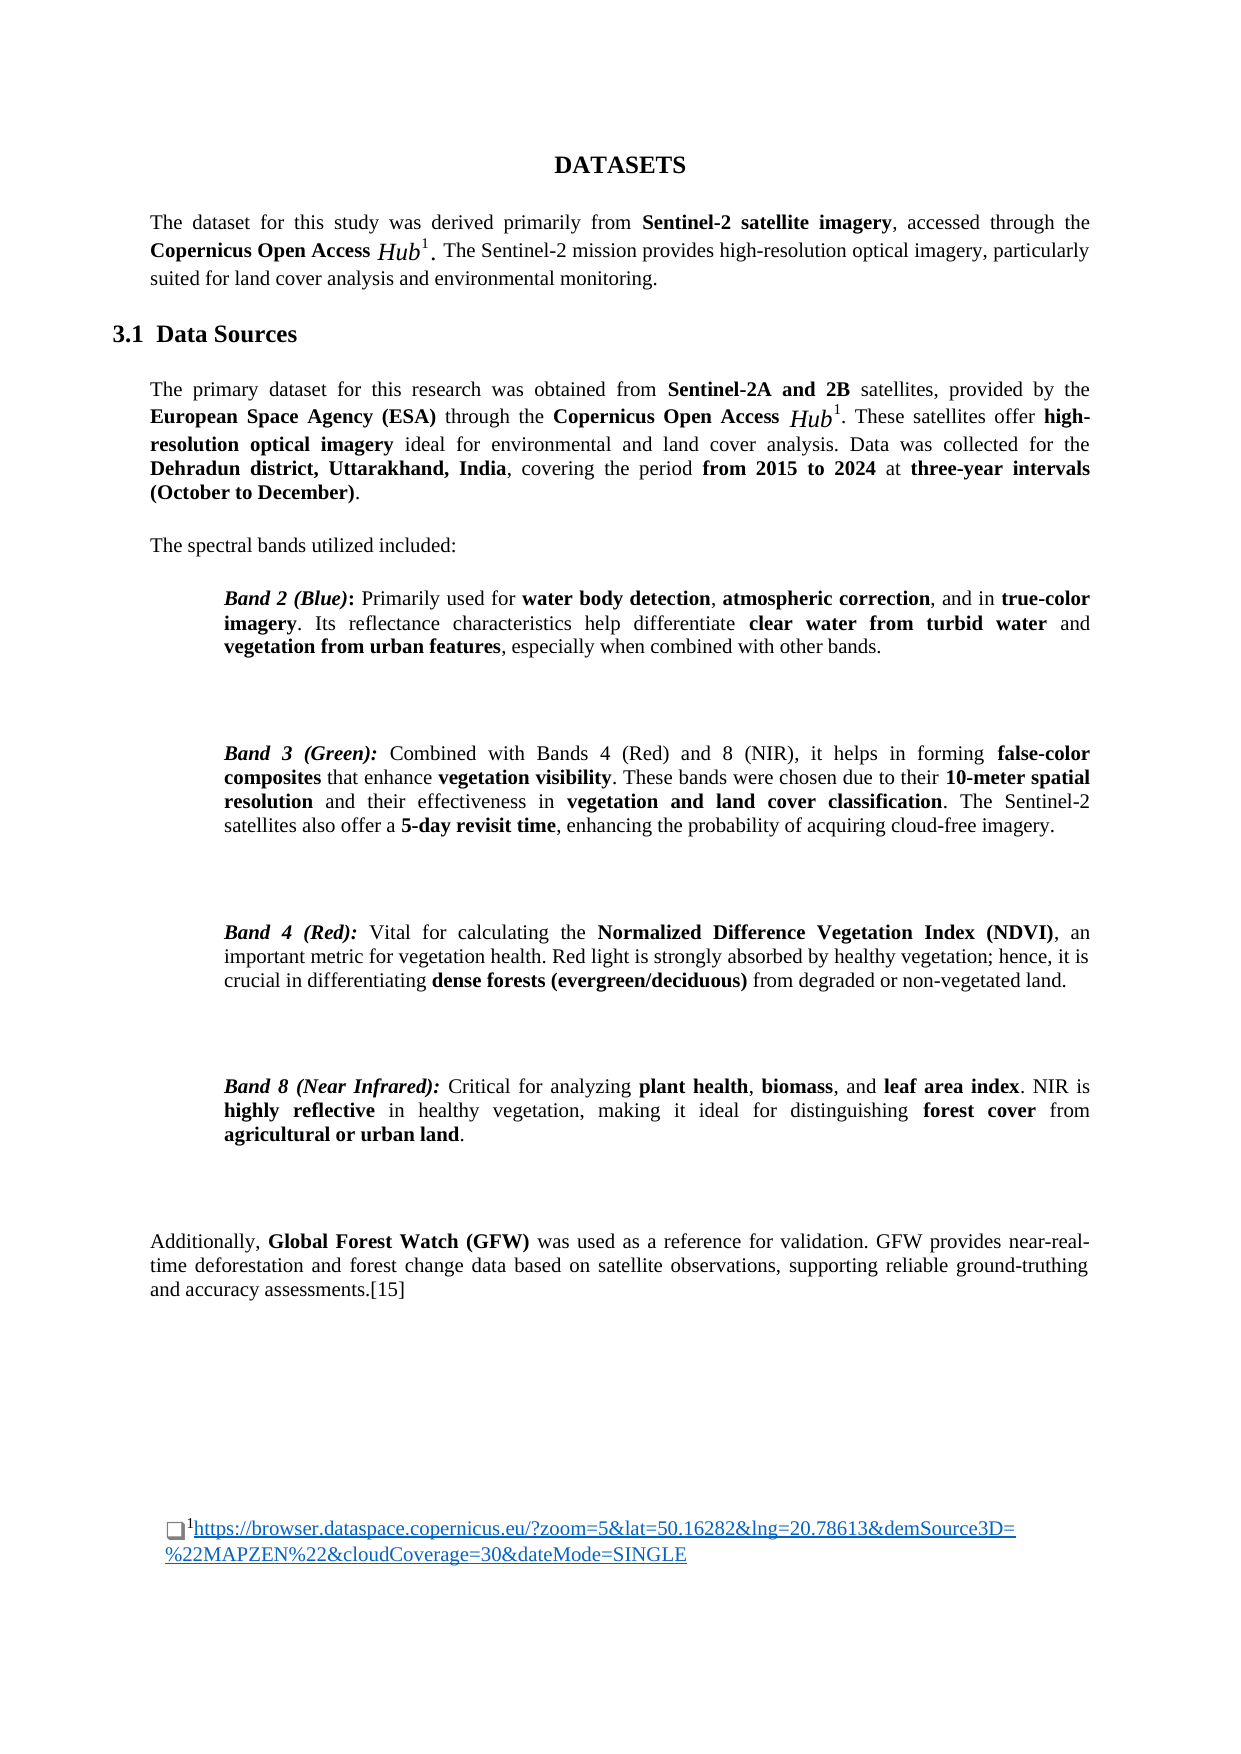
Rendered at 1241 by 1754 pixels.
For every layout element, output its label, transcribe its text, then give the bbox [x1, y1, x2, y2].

text Additionally, Global Forest Watch (GFW) was used as a reference for validation. GFW provides near-real-time deforestation and forest change data based on satellite observations, supporting reliable ground-truthing and accuracy assessments.[15] [150, 1229, 1090, 1301]
list Data Sources [112, 319, 1090, 347]
text The dataset for this study was derived primarily from Sentinel-2 satellite imagery, accessed through the Copernicus Open Access The Sentinel-2 mission provides high-resolution optical imagery, particularly suited for land cover analysis and environmental monitoring. [150, 210, 1090, 289]
text DATASETS [150, 150, 1090, 179]
text Band 2 (Blue): Primarily used for water body detection, atmospheric correction, and in true-color imagery. Its reflectance characteristics help differentiate clear water from turbid water and vegetation from urban features, especially when combined with other bands. [224, 586, 1090, 658]
text The spectral bands utilized included: [150, 533, 1090, 557]
text https://browser.dataspace.copernicus.eu/?zoom=5&lat=50.16282&lng=20.78613&demSource3D=%22MAPZEN%22&cloudCoverage=30&dateMode=SINGLE [165, 1490, 1090, 1566]
text Band 3 (Green): Combined with Bands 4 (Red) and 8 (NIR), it helps in forming false-color composites that enhance vegetation visibility. These bands were chosen due to their 10-meter spatial resolution and their effectiveness in vegetation and land cover classification. The Sentinel-2 satellites also offer a 5-day revisit time, enhancing the probability of acquiring cloud-free imagery. [224, 741, 1090, 837]
text Band 4 (Red): Vital for calculating the Normalized Difference Vegetation Index (NDVI), an important metric for vegetation health. Red light is strongly absorbed by healthy vegetation; hence, it is crucial in differentiating dense forests (evergreen/deciduous) from degraded or non-vegetated land. [224, 919, 1090, 992]
text Band 8 (Near Infrared): Critical for analyzing plant health, biomass, and leaf area index. NIR is highly reflective in healthy vegetation, making it ideal for distinguishing forest cover from agricultural or urban land. [224, 1074, 1090, 1146]
text The primary dataset for this research was obtained from Sentinel-2A and 2B satellites, provided by the European Space Agency (ESA) through the Copernicus Open Access . These satellites offer high-resolution optical imagery ideal for environmental and land cover analysis. Data was collected for the Dehradun district, Uttarakhand, India, covering the period from 2015 to 2024 at three-year intervals (October to December). [150, 377, 1090, 504]
